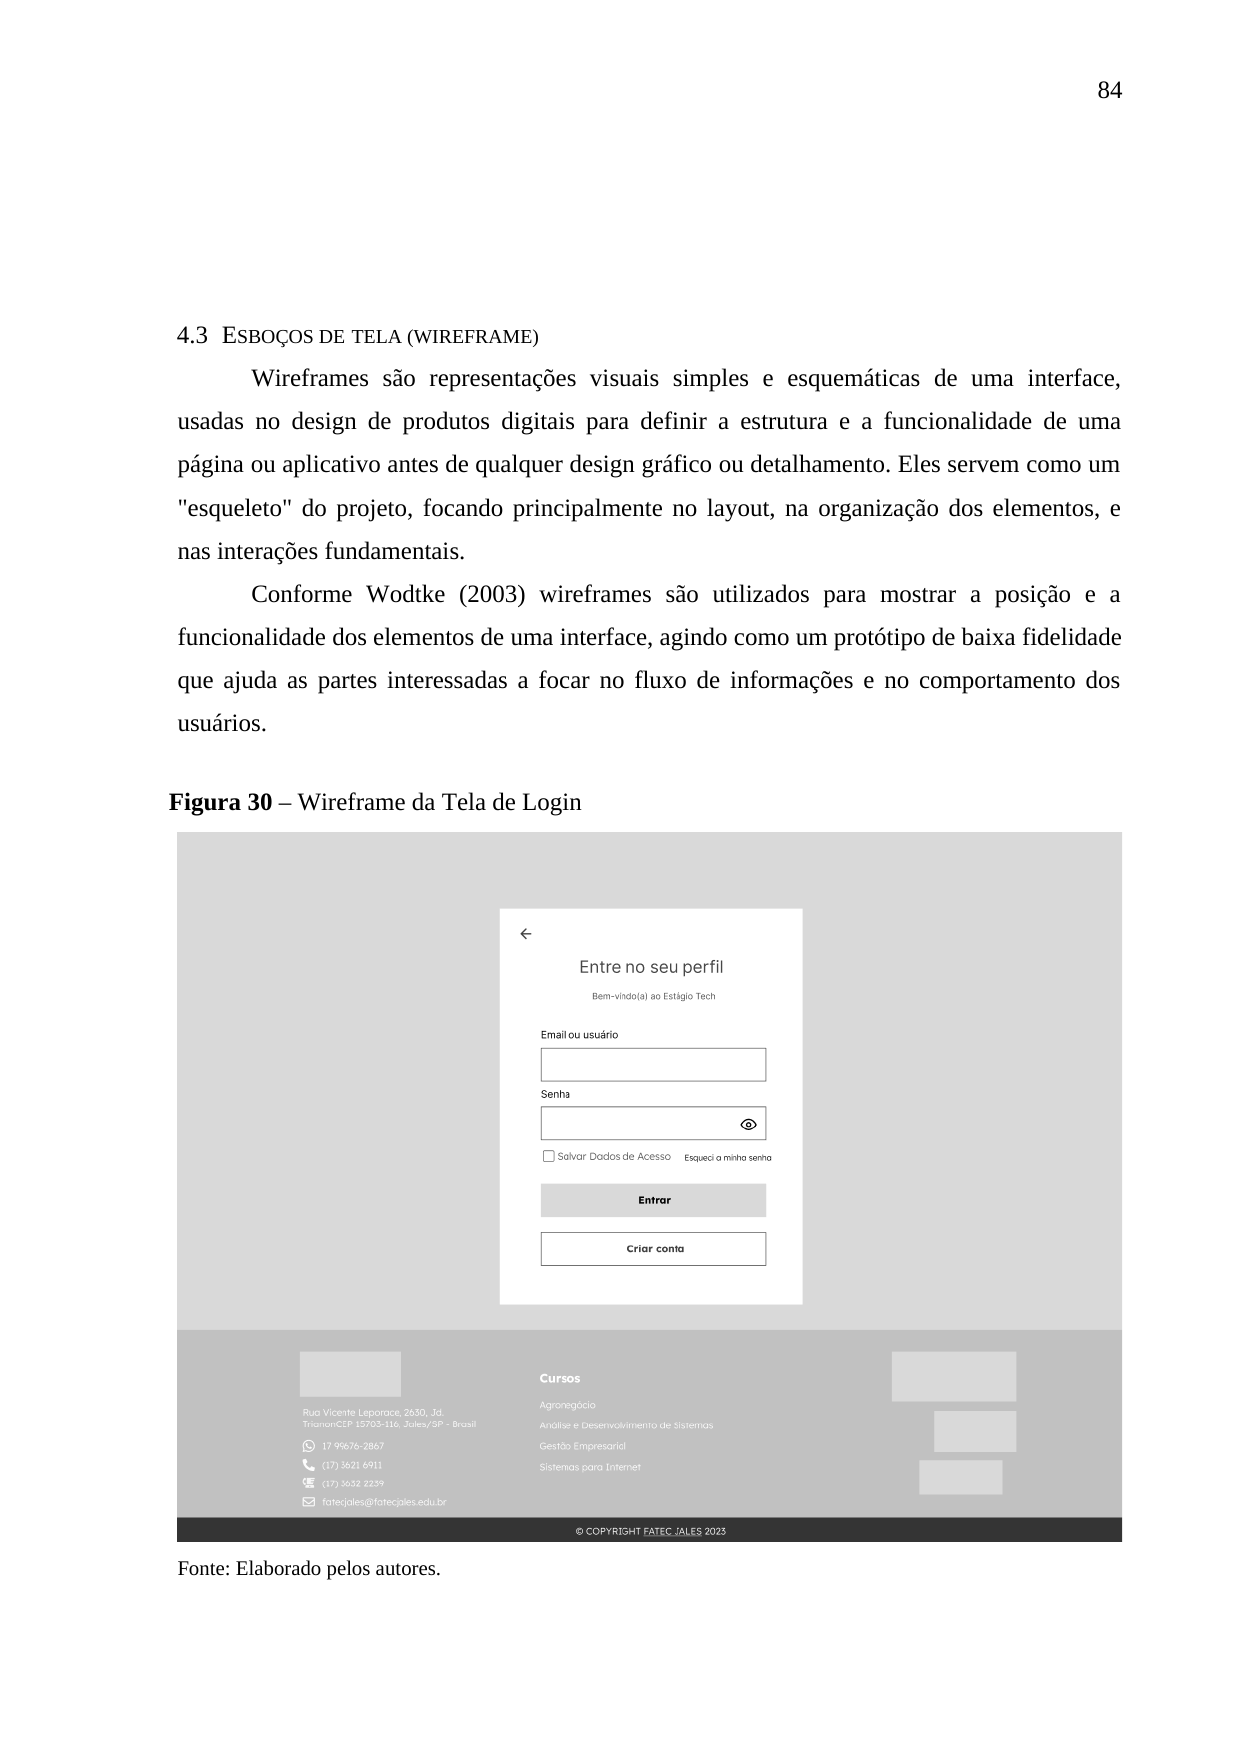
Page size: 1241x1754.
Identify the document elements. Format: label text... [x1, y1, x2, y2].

picture [177, 832, 1123, 1542]
text Wireframes são representações visuais simples e esquemáticas de uma interface, usadas no design de produtos digitais para definir a estrutura e a funcionalidade de uma página ou aplicativo antes de qualquer design gráfico ou detalhamento. Eles servem como um "esqueleto" do projeto, focando principalmente no layout, na organização dos elementos, e nas interações fundamentais. [177, 363, 1122, 564]
subtitle ESBOÇOS DE TELA (WIREFRAME) [177, 320, 1122, 349]
text Conforme Wodtke (2003) wireframes são utilizados para mostrar a posição e a funcionalidade dos elementos de uma interface, agindo como um protótipo de baixa fidelidade que ajuda as partes interessadas a focar no fluxo de informações e no comportamento dos usuários. [177, 579, 1122, 737]
text Fonte: Elaborado pelos autores. [177, 1542, 1122, 1580]
text Fonte: Elaborado pelos autores. [177, 794, 1122, 832]
